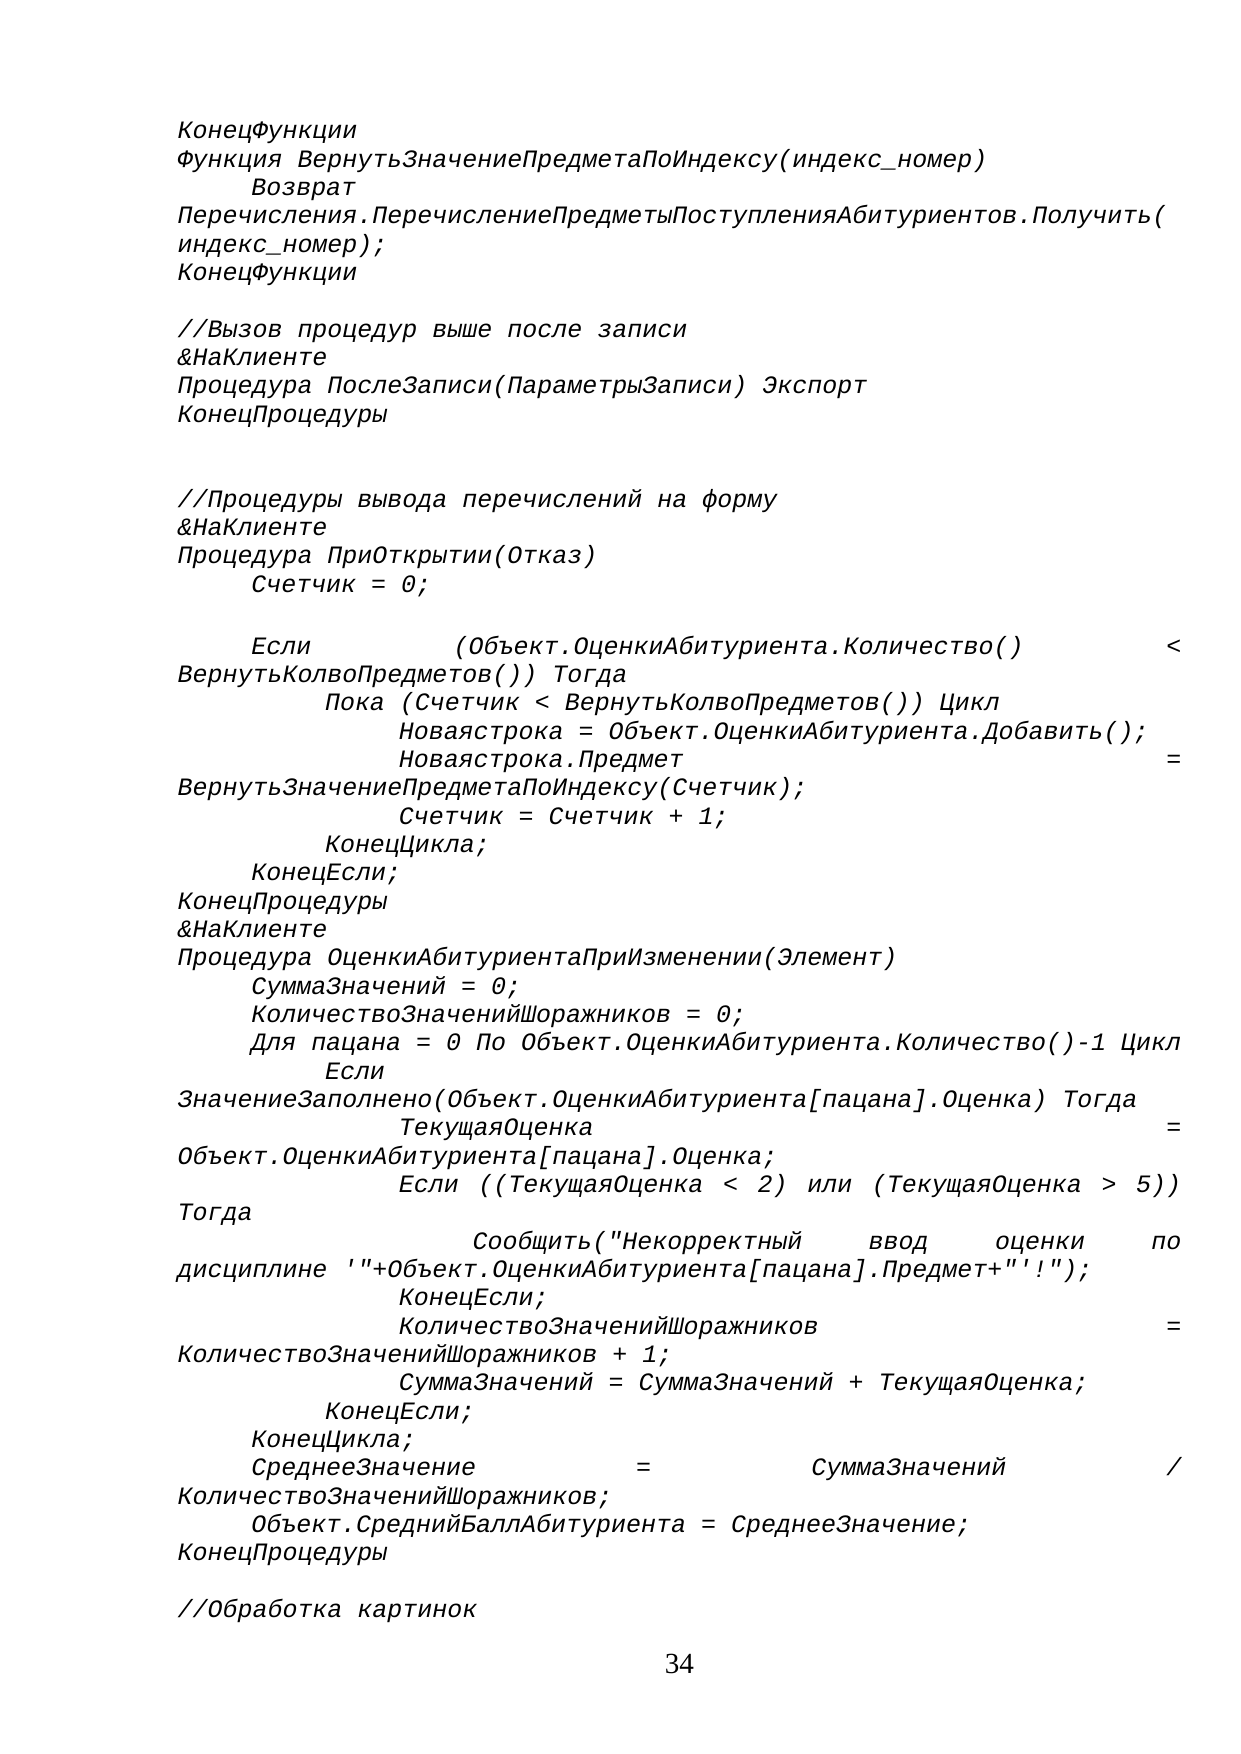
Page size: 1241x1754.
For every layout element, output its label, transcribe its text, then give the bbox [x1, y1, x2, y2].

text Функция ВернутьЗначениеПредметаПоИндексу(индекс_номер) [177, 146, 1181, 175]
text Счетчик = Счетчик + 1; [177, 803, 1181, 832]
text Новаястрока = Объект.ОценкиАбитуриента.Добавить(); [177, 718, 1181, 747]
text КонецПроцедуры [177, 401, 1181, 430]
text КонецПроцедуры [177, 888, 1181, 917]
text Если ЗначениеЗаполнено(Объект.ОценкиАбитуриента[пацана].Оценка) Тогда [177, 1058, 1181, 1115]
text Новаястрока.Предмет = ВернутьЗначениеПредметаПоИндексу(Счетчик); [177, 747, 1181, 803]
text Пока (Счетчик < ВернутьКолвоПредметов()) Цикл [177, 690, 1181, 718]
text Если (Объект.ОценкиАбитуриента.Количество() < ВернутьКолвоПредметов()) Тогда [177, 633, 1181, 690]
text &НаКлиенте [177, 917, 1181, 945]
text Возврат Перечисления.ПеречислениеПредметыПоступленияАбитуриентов.Получить(индекс_номер); [177, 175, 1181, 260]
text //Вызов процедур выше после записи [177, 316, 1181, 345]
text Для пацана = 0 По Объект.ОценкиАбитуриента.Количество()-1 Цикл [177, 1030, 1181, 1058]
text Процедура ПослеЗаписи(ПараметрыЗаписи) Экспорт [177, 373, 1181, 401]
text СуммаЗначений = СуммаЗначений + ТекущаяОценка; [177, 1370, 1181, 1398]
text СреднееЗначение = СуммаЗначений / КоличествоЗначенийШоражников; [177, 1455, 1181, 1512]
text Если ((ТекущаяОценка < 2) или (ТекущаяОценка > 5)) Тогда [177, 1172, 1181, 1228]
text КоличествоЗначенийШоражников = КоличествоЗначенийШоражников + 1; [177, 1313, 1181, 1370]
text КонецЦикла; [177, 832, 1181, 860]
text КоличествоЗначенийШоражников = 0; [177, 1002, 1181, 1030]
text //Обработка картинок [177, 1597, 1181, 1625]
text КонецФункции [177, 118, 1181, 146]
text Процедура ПриОткрытии(Отказ) [177, 543, 1181, 571]
text Объект.СреднийБаллАбитуриента = СреднееЗначение; [177, 1512, 1181, 1540]
text СуммаЗначений = 0; [177, 973, 1181, 1002]
text КонецФункции [177, 260, 1181, 288]
text КонецЕсли; [177, 1285, 1181, 1313]
text &НаКлиенте [177, 515, 1181, 543]
text КонецЕсли; [177, 860, 1181, 888]
text КонецЕсли; [177, 1398, 1181, 1427]
text //Процедуры вывода перечислений на форму [177, 486, 1181, 515]
text ТекущаяОценка = Объект.ОценкиАбитуриента[пацана].Оценка; [177, 1115, 1181, 1172]
text &НаКлиенте [177, 345, 1181, 373]
text Сообщить("Некорректный ввод оценки по дисциплине '"+Объект.ОценкиАбитуриента[пацана].Предмет+"'!"); [177, 1228, 1181, 1285]
text Процедура ОценкиАбитуриентаПриИзменении(Элемент) [177, 945, 1181, 973]
text КонецЦикла; [177, 1427, 1181, 1455]
text КонецПроцедуры [177, 1540, 1181, 1568]
text Счетчик = 0; [177, 571, 1181, 600]
